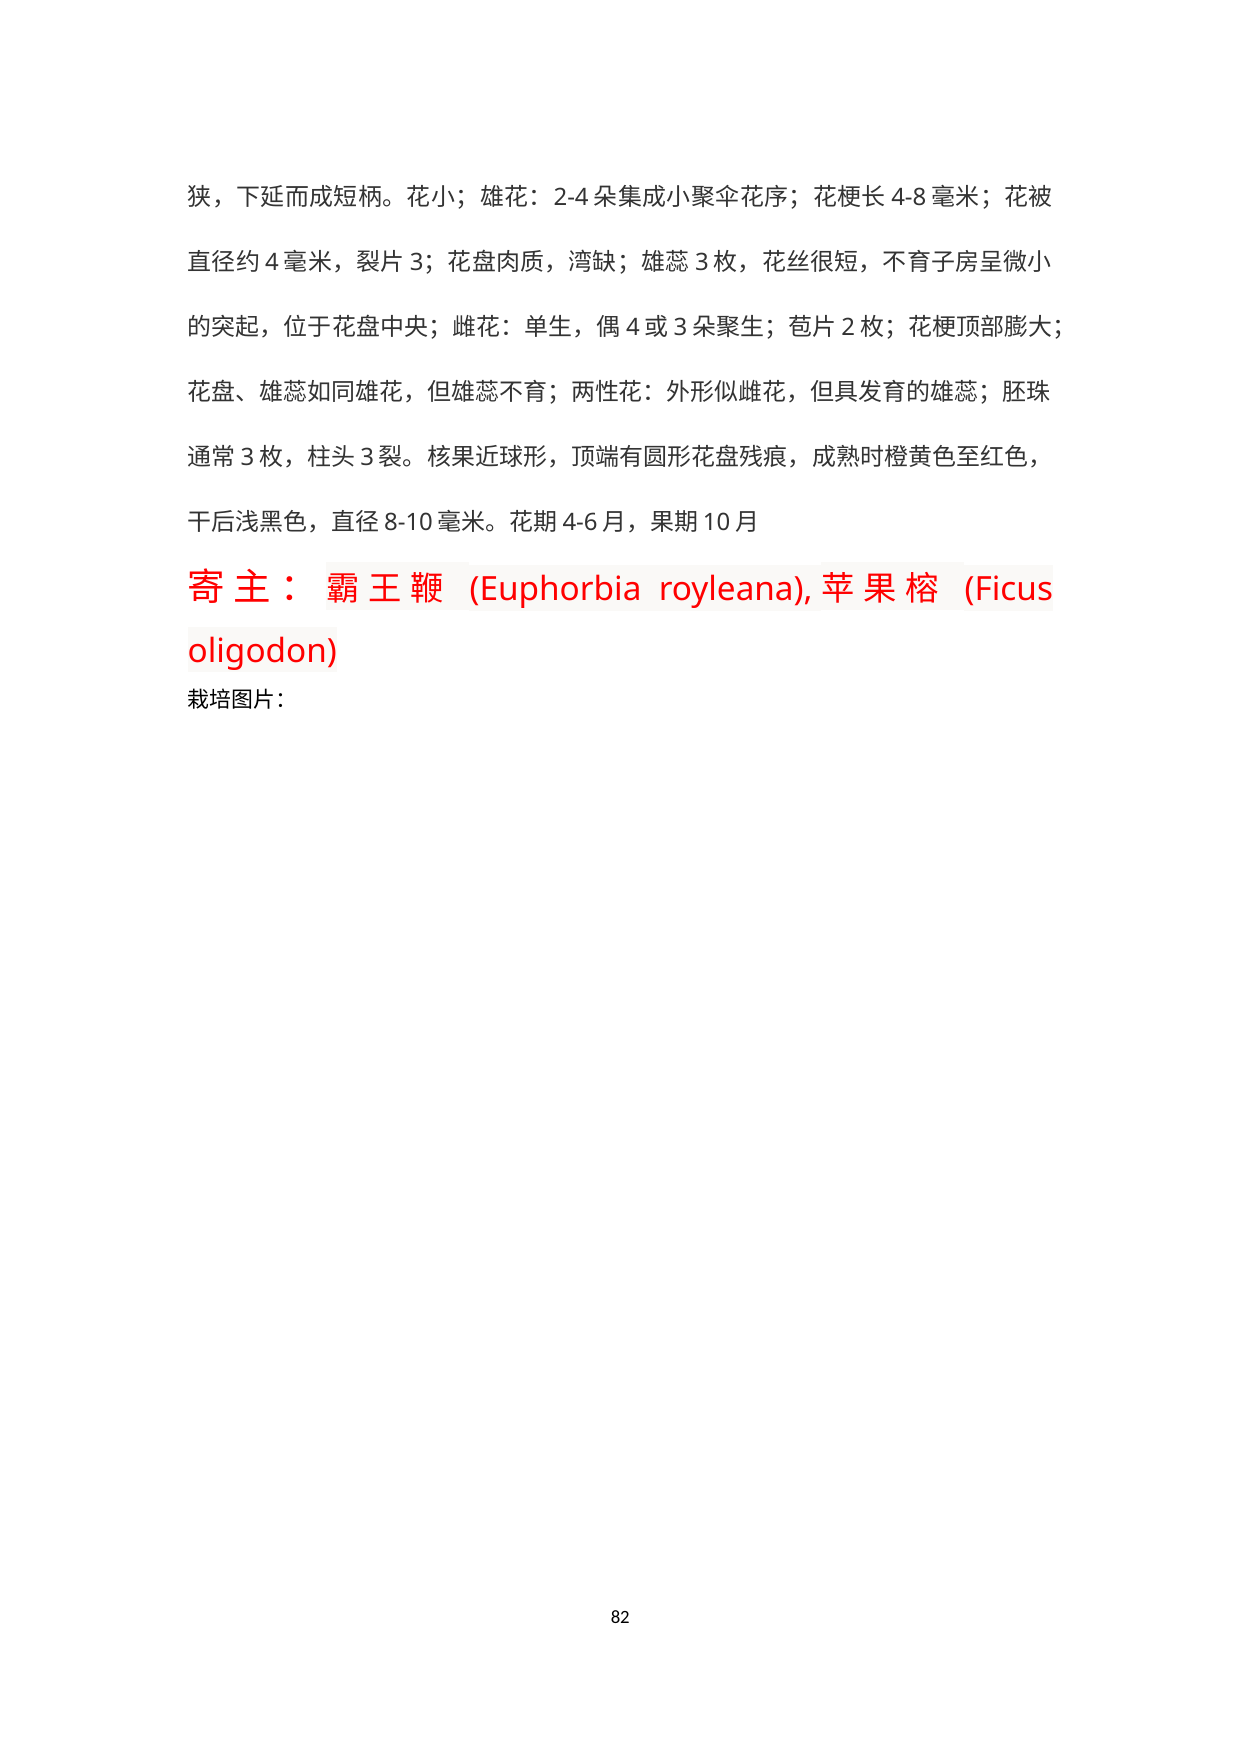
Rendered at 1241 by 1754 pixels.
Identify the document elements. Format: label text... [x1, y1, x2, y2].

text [187, 162, 1053, 552]
text 栽培图片： [187, 682, 1053, 714]
text 寄主：霸王鞭 (Euphorbia royleana),苹果榕 (Ficus oligodon) [187, 552, 1053, 682]
